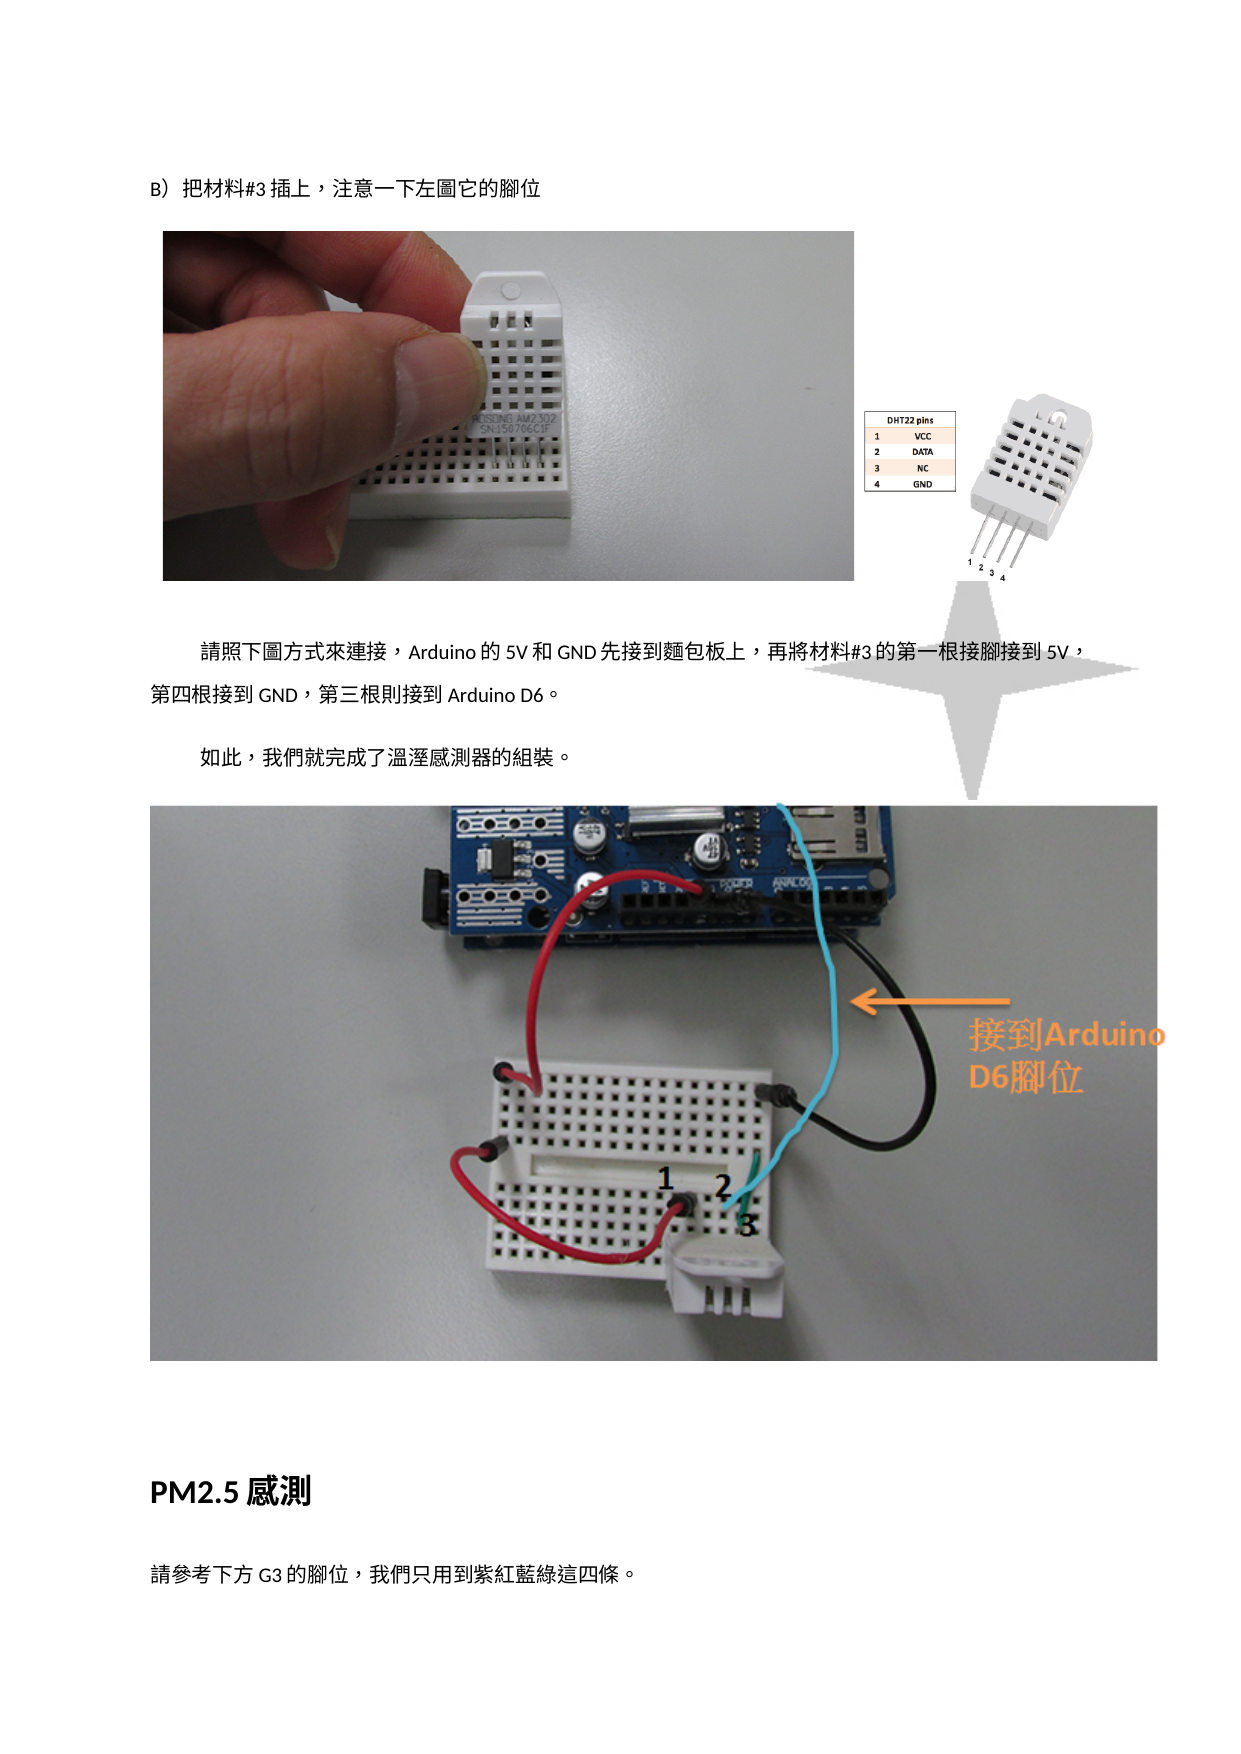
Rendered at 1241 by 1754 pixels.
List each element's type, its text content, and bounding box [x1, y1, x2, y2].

text B）把材料#3插上，注意一下左圖它的腳位 [150, 169, 1106, 207]
text 如此，我們就完成了溫溼感測器的組裝。 [150, 737, 1106, 775]
text PM2.5感測 [150, 1452, 1106, 1527]
text 請照下圖方式來連接，Arduino的5V和GND先接到麵包板上，再將材料#3的第一根接腳接到5V，第四根接到GND，第三根則接到Arduino D6。 [150, 631, 1106, 712]
text 請參考下方G3的腳位，我們只用到紫紅藍綠這四條。 [150, 1555, 1106, 1592]
picture [150, 231, 1190, 1361]
